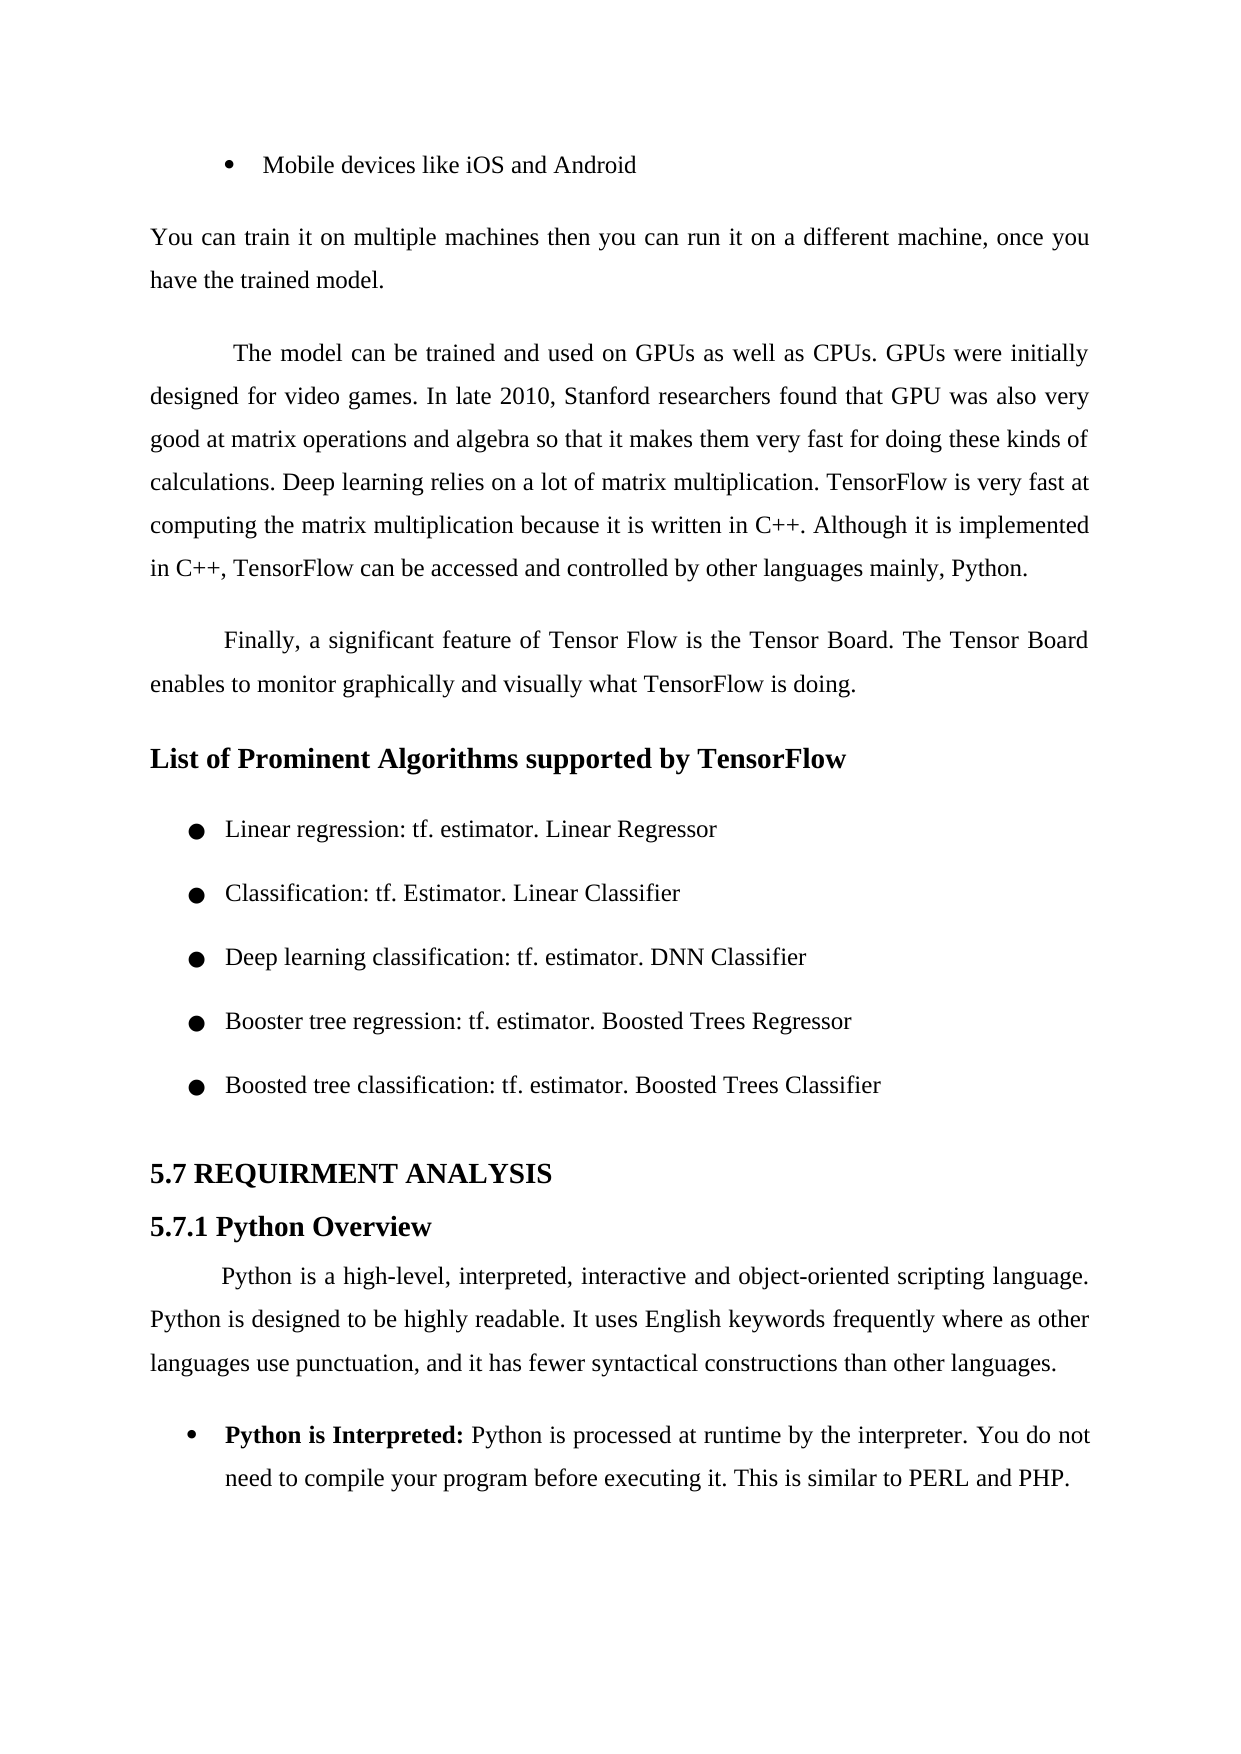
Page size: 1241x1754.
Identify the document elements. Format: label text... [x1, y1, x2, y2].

text List of Prominent Algorithms supported by TensorFlow [150, 741, 1090, 774]
list Booster tree regression: tf. estimator. Boosted Trees Regressor [187, 998, 1090, 1041]
list Python is Interpreted: Python is processed at runtime by the interpreter. You do not need to compile your program before executing it. This is similar to PERL and PHP. [187, 1420, 1090, 1492]
text Python is a high-level, interpreted, interactive and object-oriented scripting language. Python is designed to be highly readable. It uses English keywords frequently where as other languages use punctuation, and it has fewer syntactical constructions than other languages. [150, 1261, 1090, 1376]
text 5.7.1 Python Overview [150, 1209, 1090, 1242]
list Classification: tf. Estimator. Linear Classifier [187, 870, 1090, 913]
list Boosted tree classification: tf. estimator. Boosted Trees Classifier [187, 1063, 1090, 1105]
list Mobile devices like iOS and Android [225, 150, 1090, 179]
text You can train it on multiple machines then you can run it on a different machine, once you have the trained model. [150, 222, 1090, 294]
text Finally, a significant feature of Tensor Flow is the Tensor Board. The Tensor Board enables to monitor graphically and visually what TensorFlow is doing. [150, 626, 1090, 697]
list Deep learning classification: tf. estimator. DNN Classifier [187, 934, 1090, 977]
text The model can be trained and used on GPUs as well as CPUs. GPUs were initially designed for video games. In late 2010, Stanford researchers found that GPU was also very good at matrix operations and algebra so that it makes them very fast for doing these kinds of calculations. Deep learning relies on a lot of matrix multiplication. TensorFlow is very fast at computing the matrix multiplication because it is written in C++. Although it is implemented in C++, TensorFlow can be accessed and controlled by other languages mainly, Python. [150, 338, 1090, 582]
text 5.7 REQUIRMENT ANALYSIS [150, 1156, 1090, 1189]
list Linear regression: tf. estimator. Linear Regressor [187, 806, 1090, 849]
